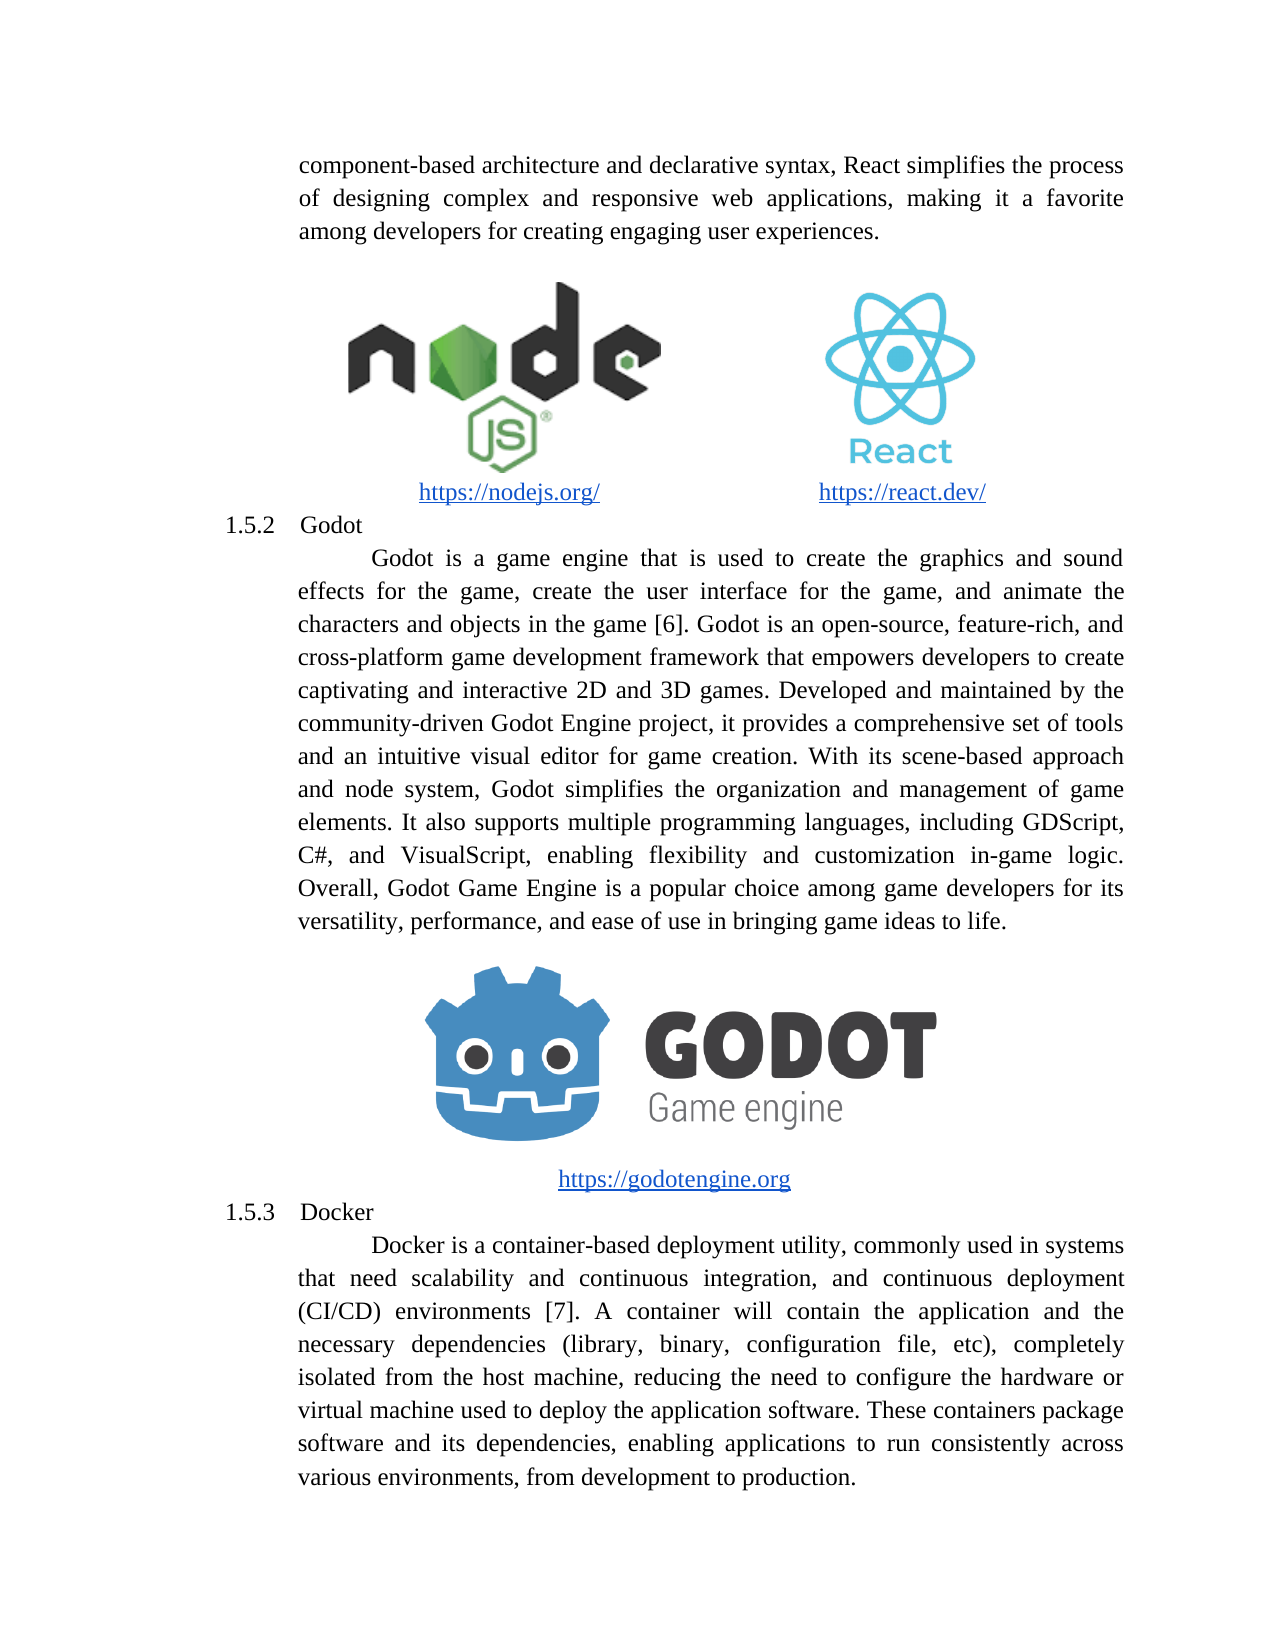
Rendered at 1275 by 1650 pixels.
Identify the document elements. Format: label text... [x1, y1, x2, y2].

text Godot is a game engine that is used to create the graphics and sound effects for the game, create the user interface for the game, and animate the characters and objects in the game [6]. Godot is an open-source, feature-rich, and cross-platform game development framework that empowers developers to create captivating and interactive 2D and 3D games. Developed and maintained by the community-driven Godot Engine project, it provides a comprehensive set of tools and an intuitive visual editor for game creation. With its scene-based approach and node system, Godot simplifies the organization and management of game elements. It also supports multiple programming languages, including GDScript, C#, and VisualScript, enabling flexibility and customization in-game logic. Overall, Godot Game Engine is a popular choice among game developers for its versatility, performance, and ease of use in bringing game ideas to life. [298, 543, 1125, 935]
picture [401, 939, 948, 1161]
text https://nodejs.org/ https://react.dev/ [300, 477, 1125, 506]
text Docker is a container-based deployment utility, commonly used in systems that need scalability and continuous integration, and continuous deployment (CI/CD) environments [7]. A container will contain the application and the necessary dependencies (library, binary, configuration file, etc), completely isolated from the host machine, reducing the need to configure the hardware or virtual machine used to deploy the application software. These containers package software and its dependencies, enabling applications to run consistently across various environments, from development to production. [298, 1230, 1125, 1490]
picture [799, 283, 1001, 473]
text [299, 150, 1125, 245]
text https://godotengine.org [224, 1164, 1125, 1193]
picture [348, 282, 661, 473]
subtitle 1.5.3 Docker [225, 1197, 1125, 1226]
subtitle 1.5.2 Godot [225, 510, 1125, 539]
